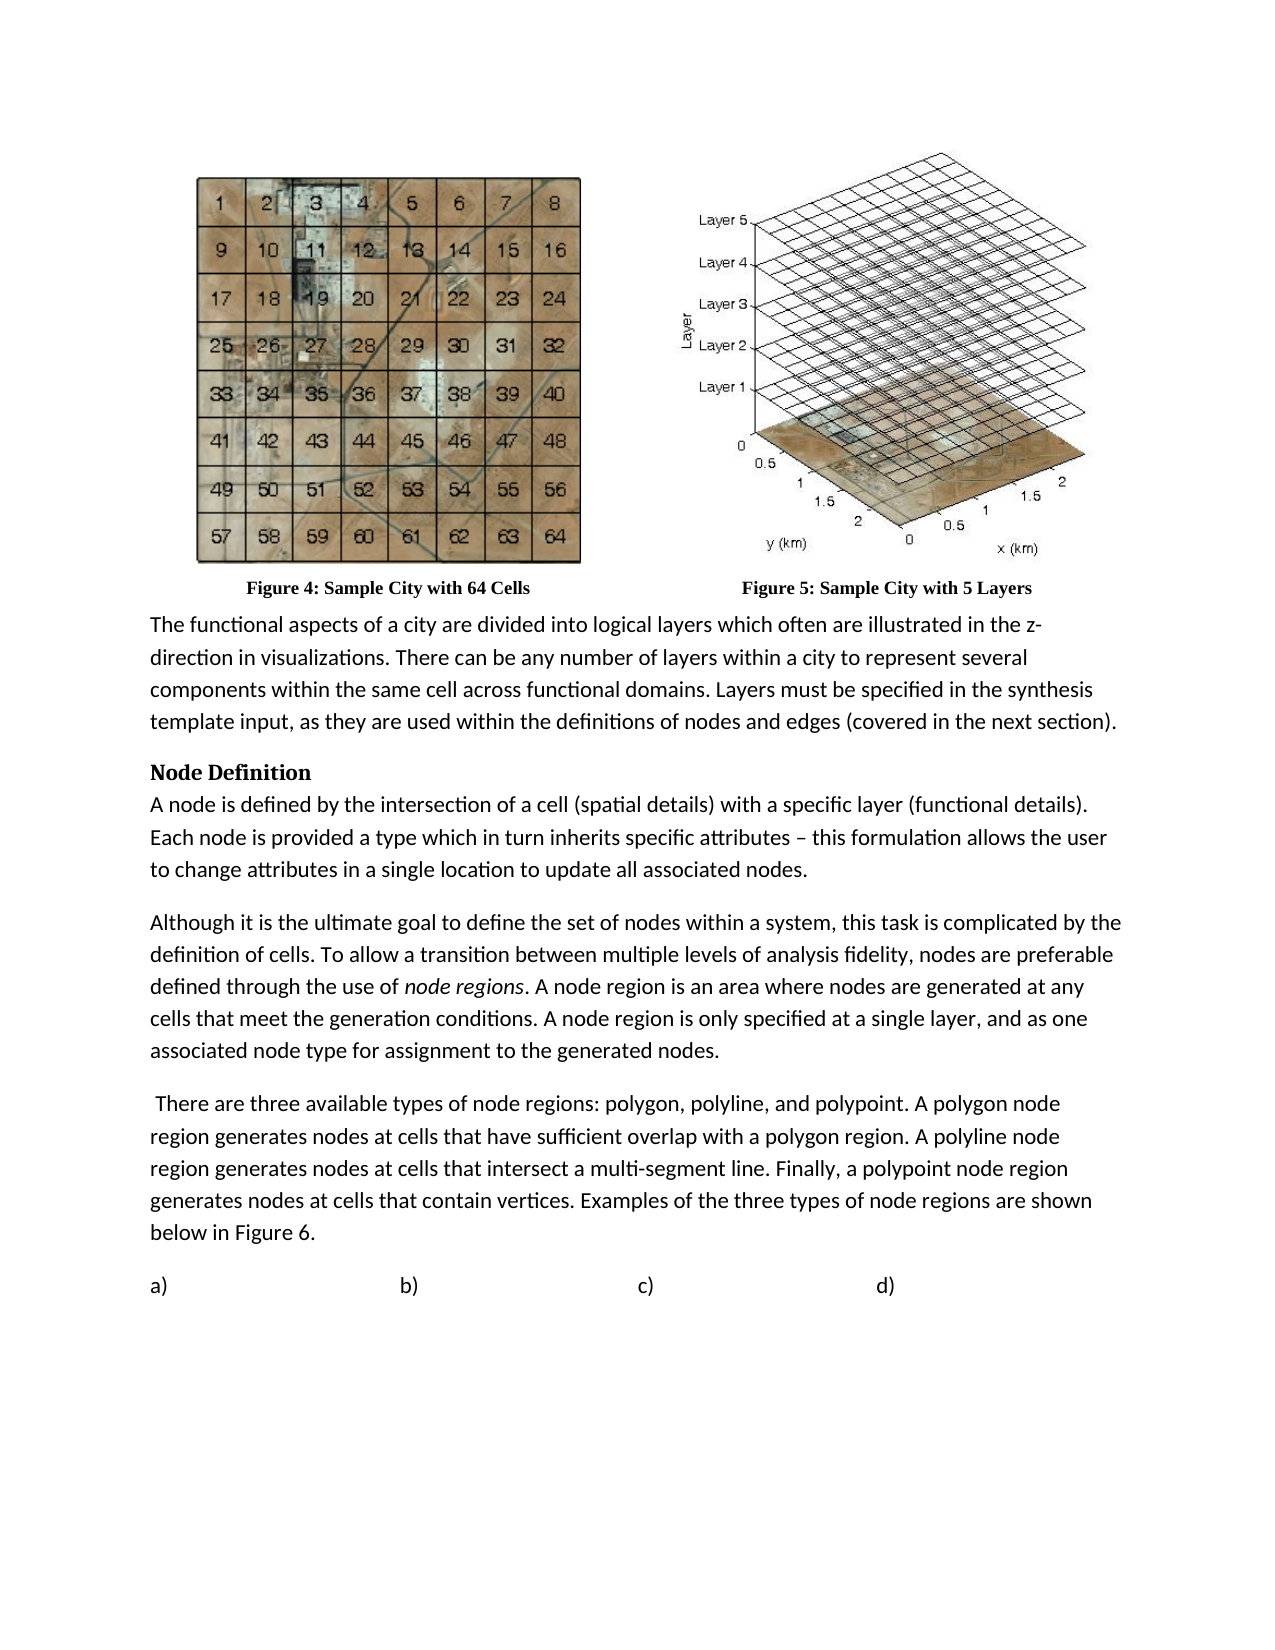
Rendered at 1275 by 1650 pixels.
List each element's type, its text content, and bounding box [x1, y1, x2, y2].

picture [195, 176, 582, 564]
subtitle Node Definition [150, 760, 1125, 787]
text A node is defined by the intersection of a cell (spatial details) with a specific layer (functional details). Each node is provided a type which in turn inherits specific attributes – this formulation allows the user to change attributes in a single location to update all associated nodes. [150, 790, 1125, 883]
table_header a) [139, 1271, 388, 1299]
picture [674, 150, 1100, 564]
table_header c) [626, 1271, 865, 1299]
table_header b) [388, 1271, 626, 1299]
text Although it is the ultimate goal to define the set of nodes within a system, this task is complicated by the definition of cells. To allow a transition between multiple levels of analysis fidelity, nodes are preferable defined through the use of node regions. A node region is an area where nodes are generated at any cells that meet the generation conditions. A node region is only specified at a single layer, and as one associated node type for assignment to the generated nodes. [150, 908, 1125, 1064]
text There are three available types of node regions: polygon, polyline, and polypoint. A polygon node region generates nodes at cells that have sufficient overlap with a polygon region. A polyline node region generates nodes at cells that intersect a multi-segment line. Finally, a polypoint node region generates nodes at cells that contain vertices. Examples of the three types of node regions are shown below in Figure 6. [150, 1089, 1125, 1246]
text The functional aspects of a city are divided into logical layers which often are illustrated in the z-direction in visualizations. There can be any number of layers within a city to represent several components within the same cell across functional domains. Layers must be specified in the synthesis template input, as they are used within the definitions of nodes and edges (covered in the next section). [150, 611, 1125, 735]
table_header d) [865, 1271, 1103, 1299]
